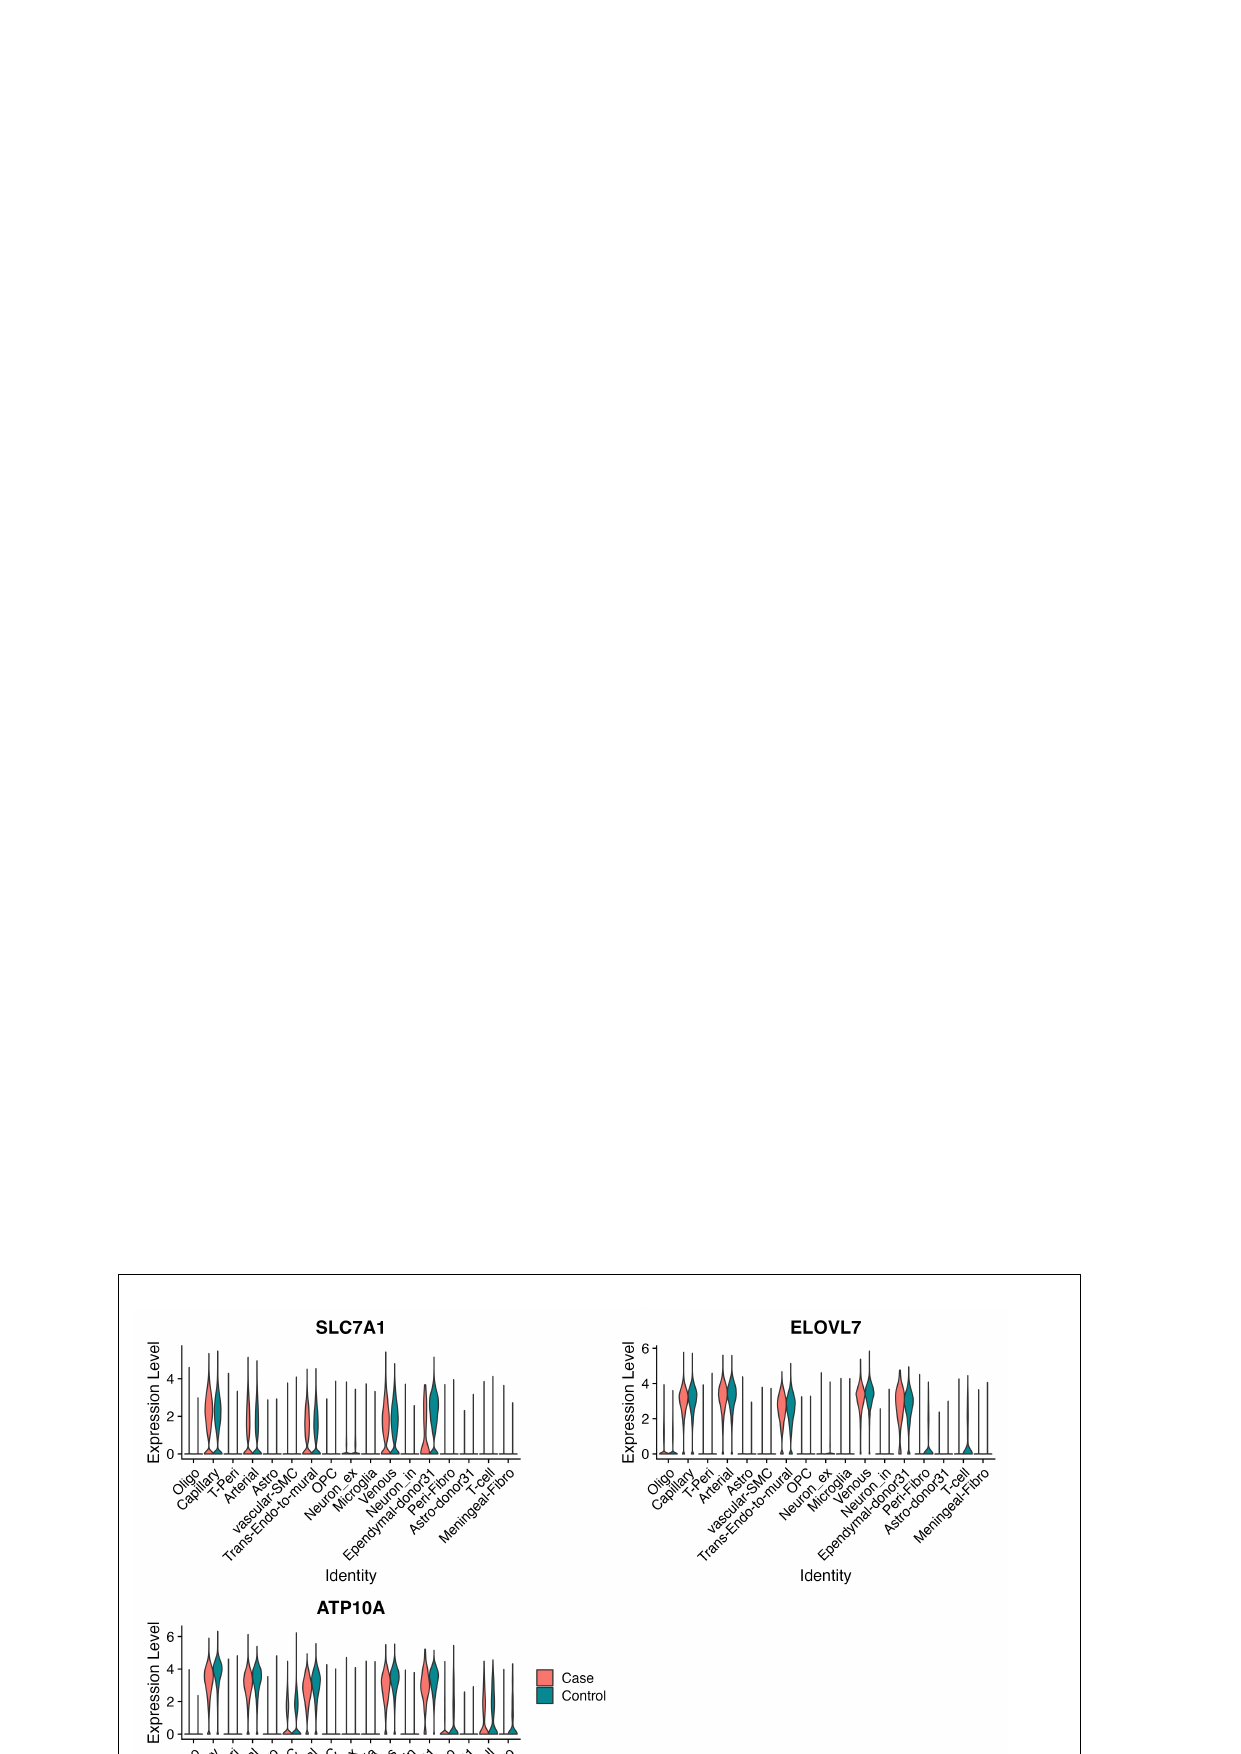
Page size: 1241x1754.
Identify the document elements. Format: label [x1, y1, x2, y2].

picture [133, 1307, 1009, 1754]
